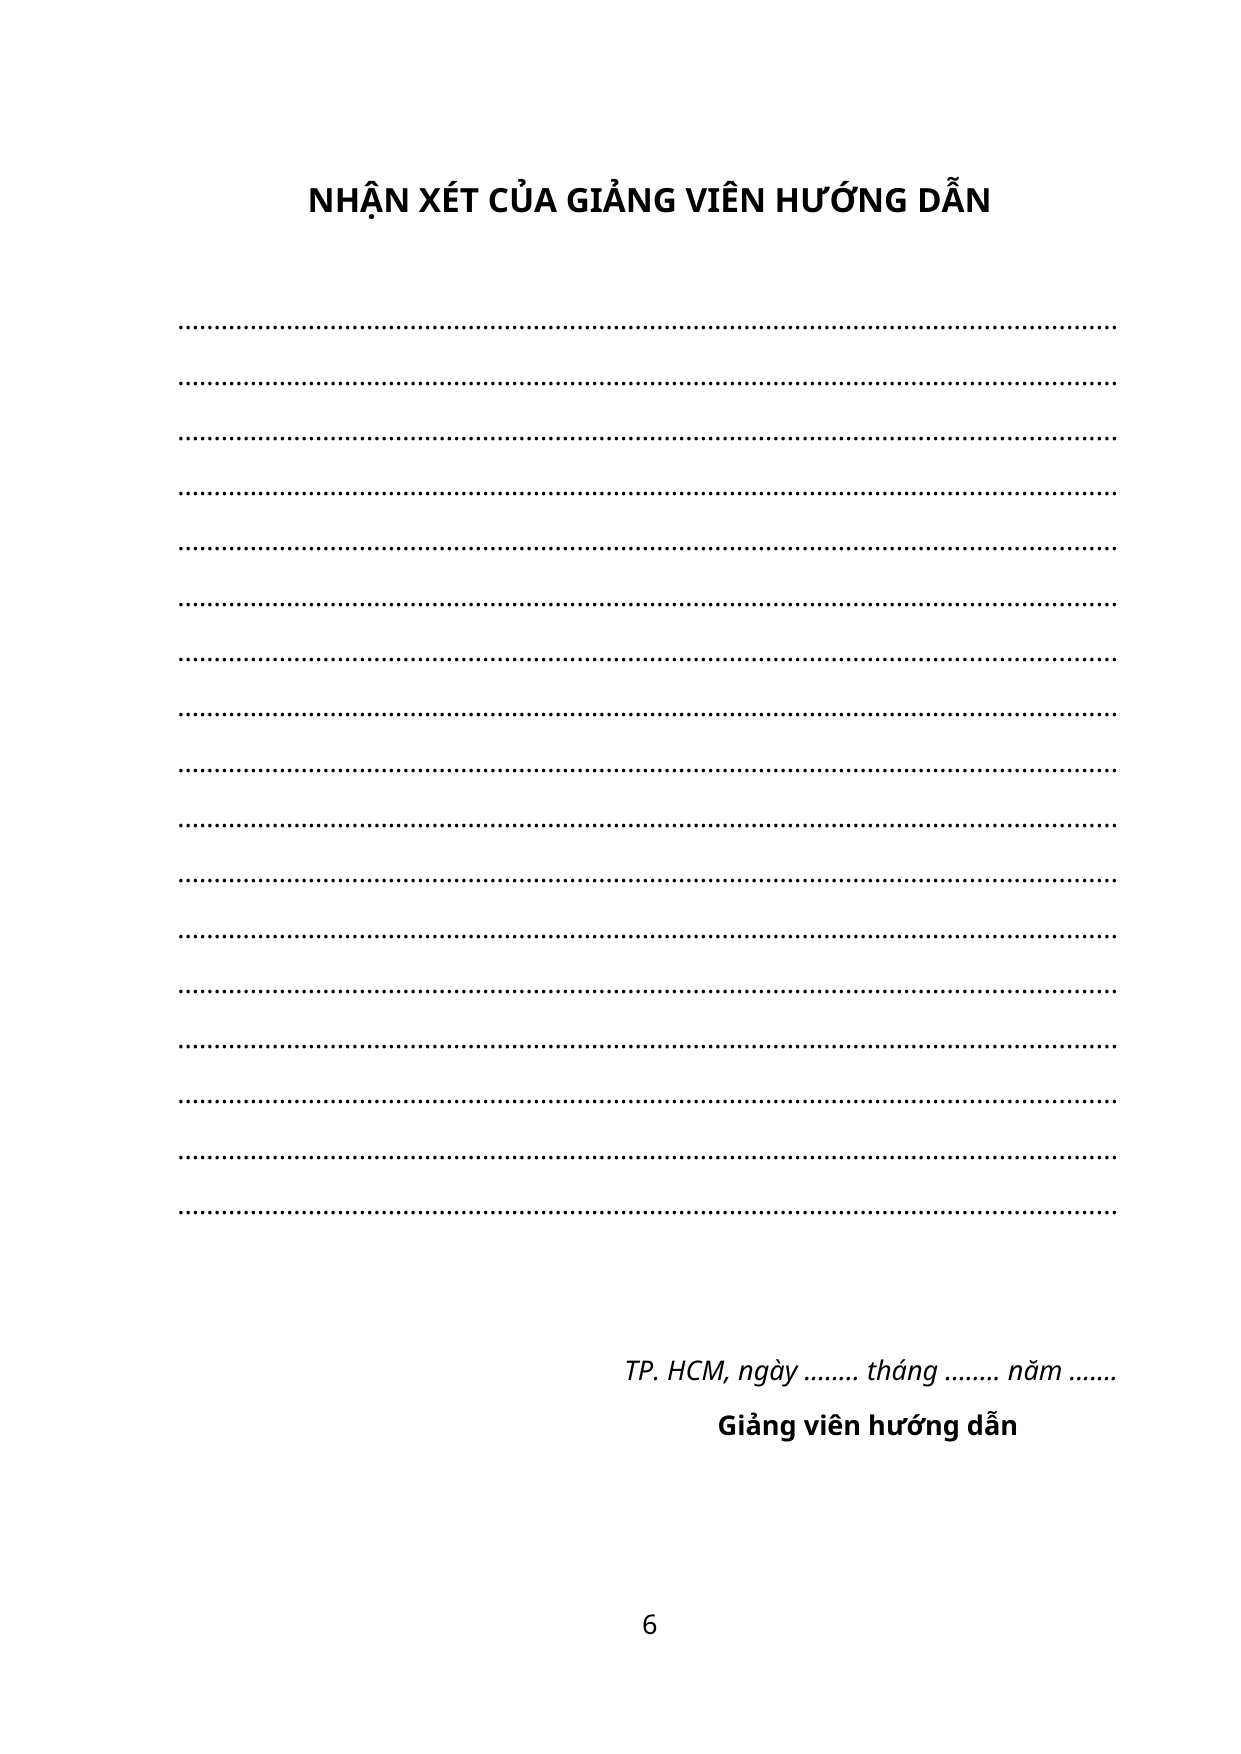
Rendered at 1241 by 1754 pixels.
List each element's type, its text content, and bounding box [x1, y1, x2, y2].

subtitle NHẬN XÉT CỦA GIẢNG VIÊN HƯỚNG DẪN [177, 177, 1122, 223]
text TP. HCM, ngày ........ tháng ........ năm ....... [177, 1352, 1122, 1388]
text Giảng viên hướng dẫn [177, 1407, 1122, 1444]
